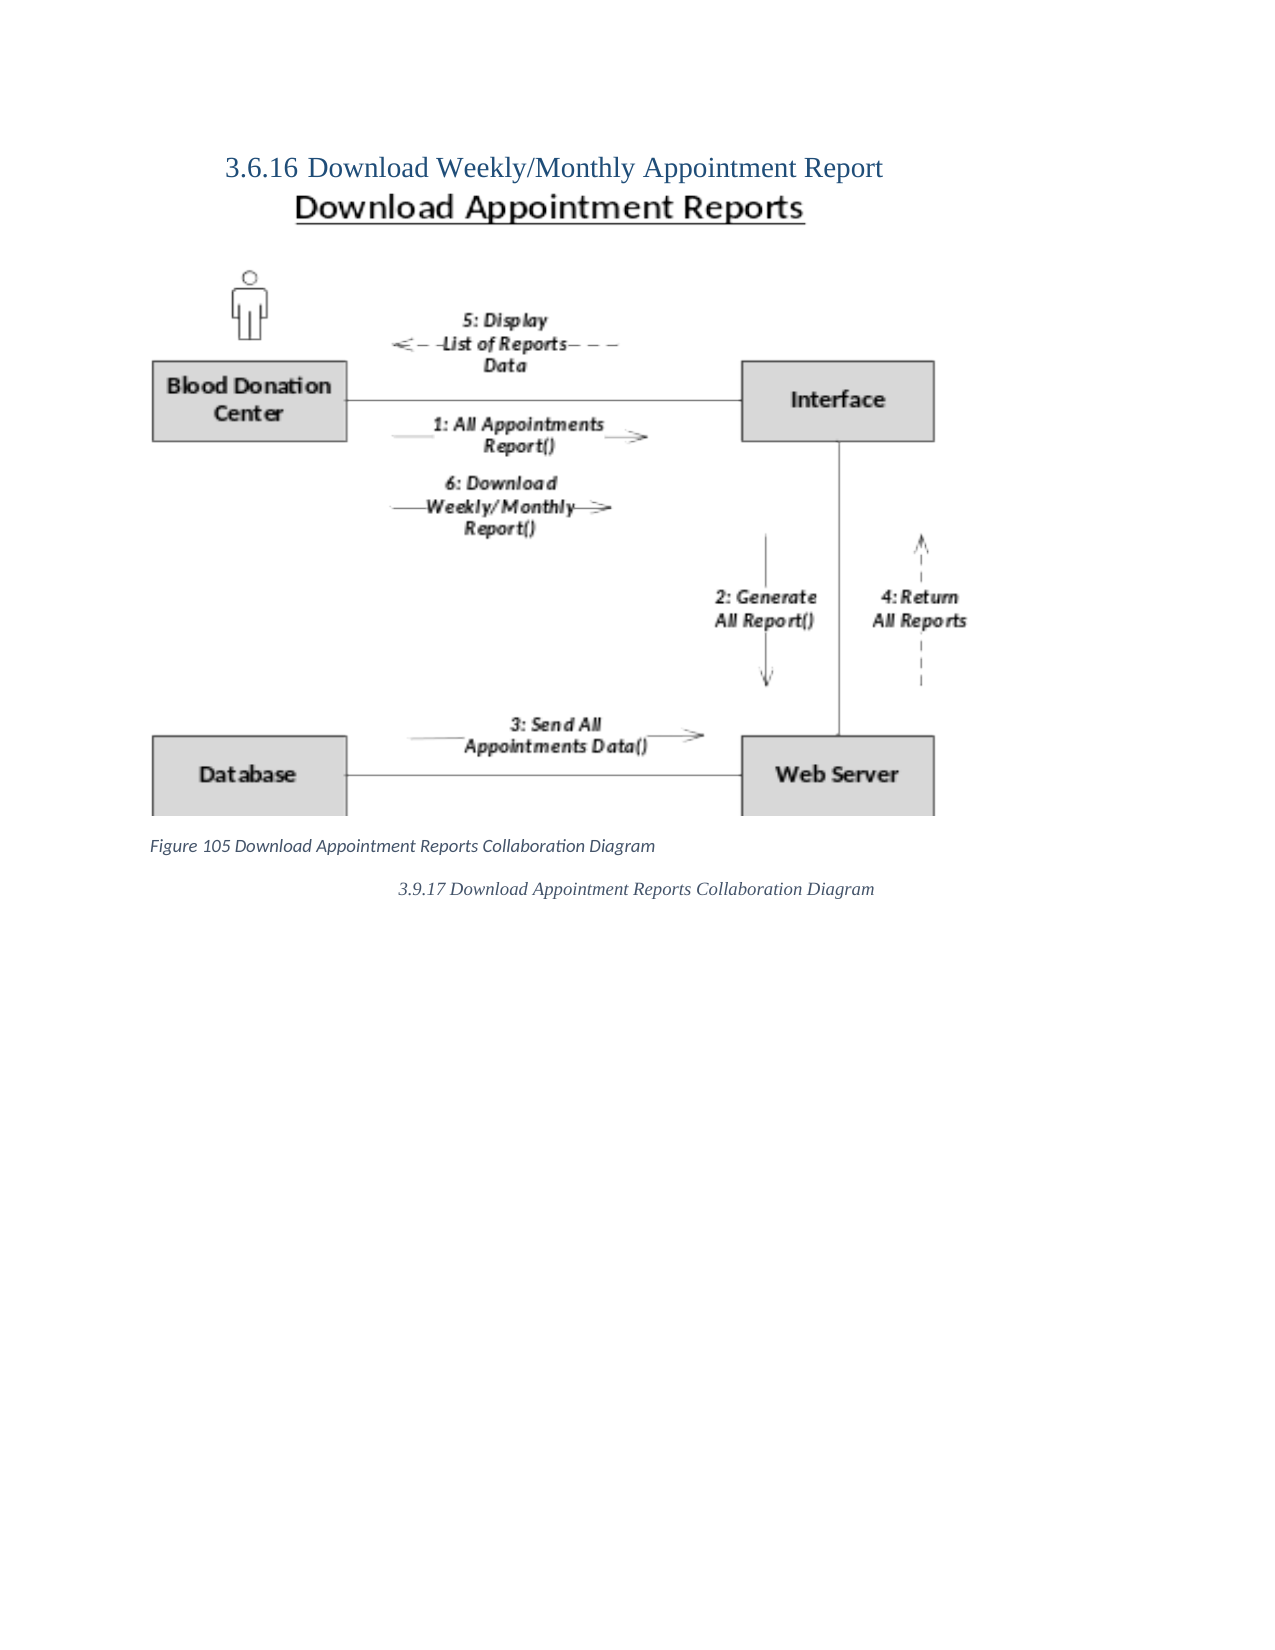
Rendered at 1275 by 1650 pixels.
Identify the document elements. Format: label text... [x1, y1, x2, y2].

text 3.9.17 Download Appointment Reports Collaboration Diagram [150, 878, 1125, 900]
subtitle Download Weekly/Monthly Appointment Report [225, 150, 1125, 183]
